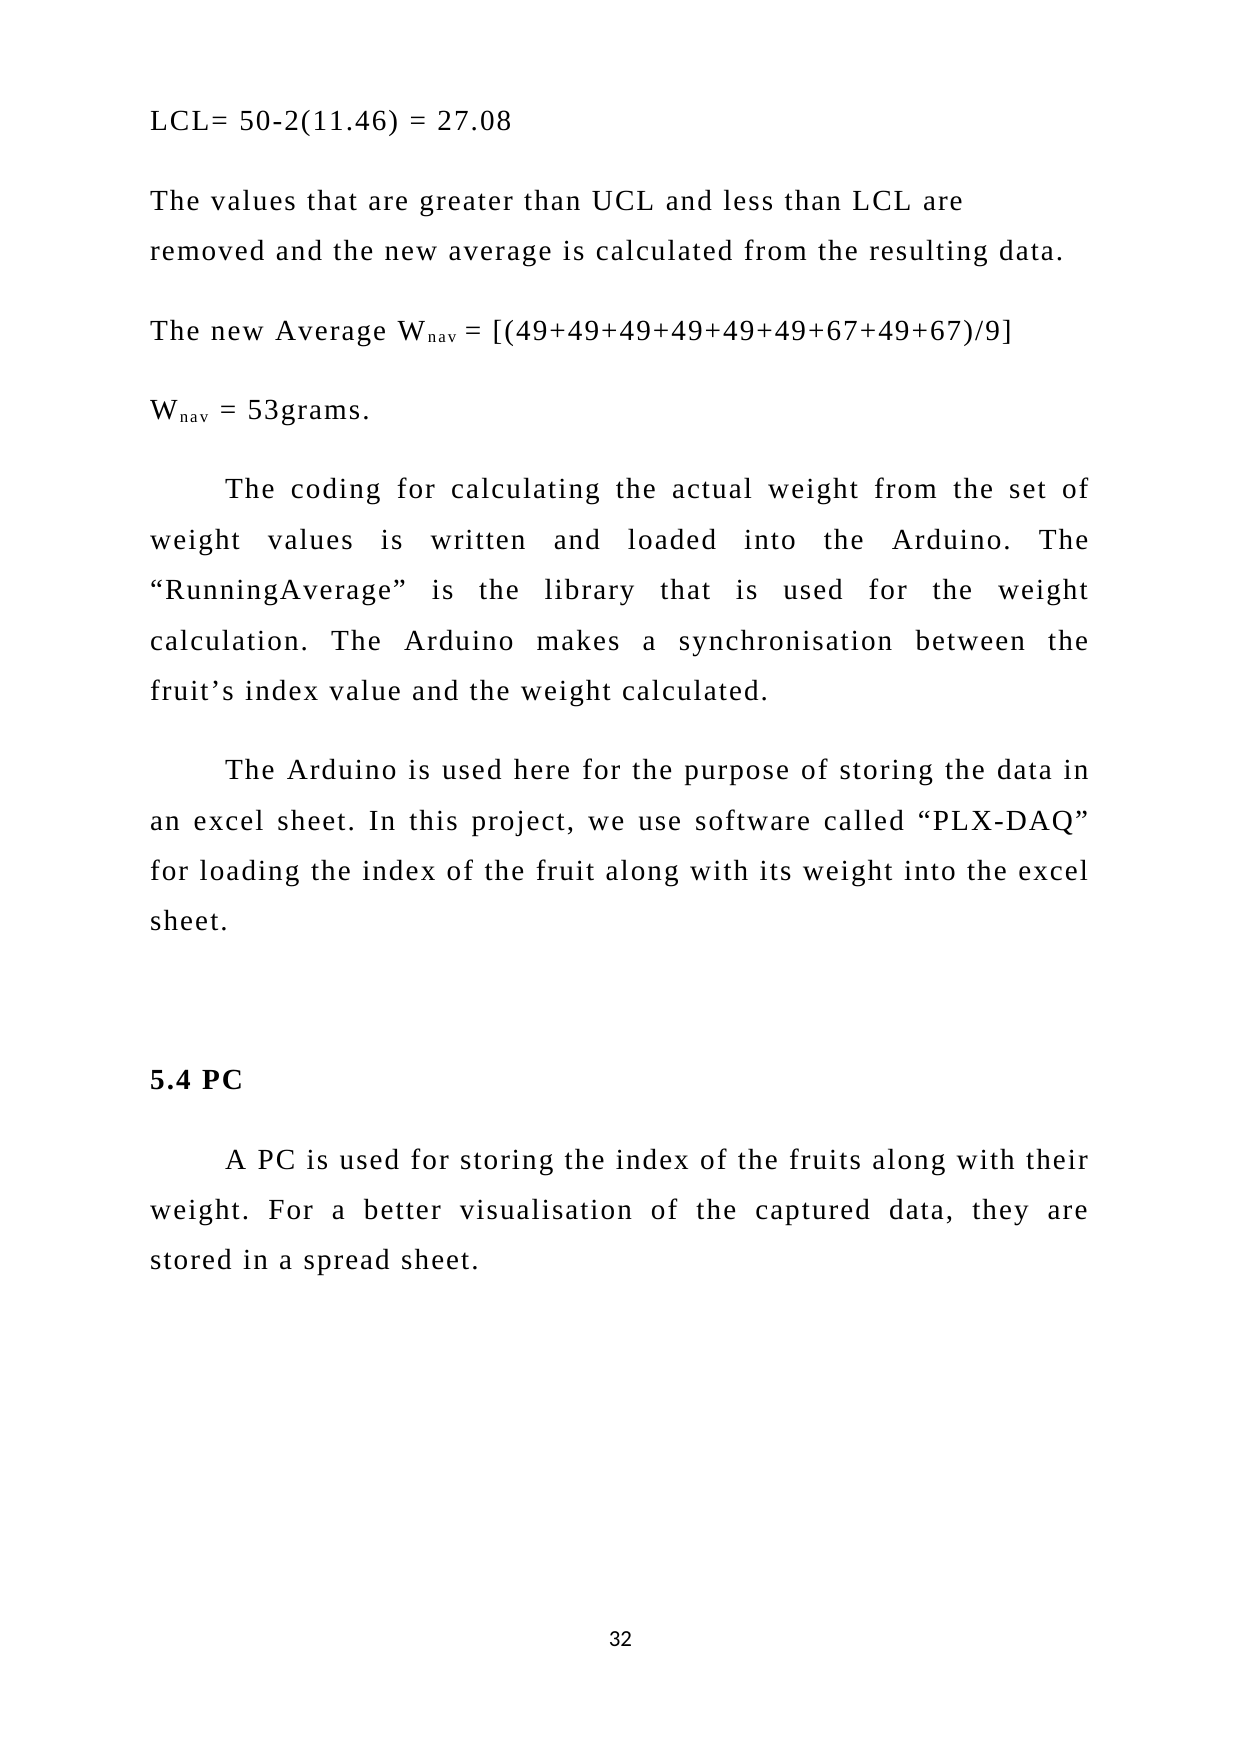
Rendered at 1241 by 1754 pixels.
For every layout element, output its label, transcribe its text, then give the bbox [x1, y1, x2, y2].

text 5.4 PC [150, 1062, 1090, 1096]
text The values that are greater than UCL and less than LCL are removed and the new average is calculated from the resulting data. [150, 183, 1090, 267]
text The Arduino is used here for the purpose of storing the data in an excel sheet. In this project, we use software called “PLX-DAQ” for loading the index of the fruit along with its weight into the excel sheet. [150, 752, 1090, 937]
text Wnav = 53grams. [150, 392, 1090, 426]
text The coding for calculating the actual weight from the set of weight values is written and loaded into the Arduino. The “RunningAverage” is the library that is used for the weight calculation. The Arduino makes a synchronisation between the fruit’s index value and the weight calculated. [150, 472, 1090, 706]
text A PC is used for storing the index of the fruits along with their weight. For a better visualisation of the captured data, they are stored in a spread sheet. [150, 1142, 1090, 1276]
text The new Average Wnav = [(49+49+49+49+49+49+67+49+67)/9] [150, 313, 1090, 346]
text LCL= 50-2(11.46) = 27.08 [150, 103, 1090, 137]
